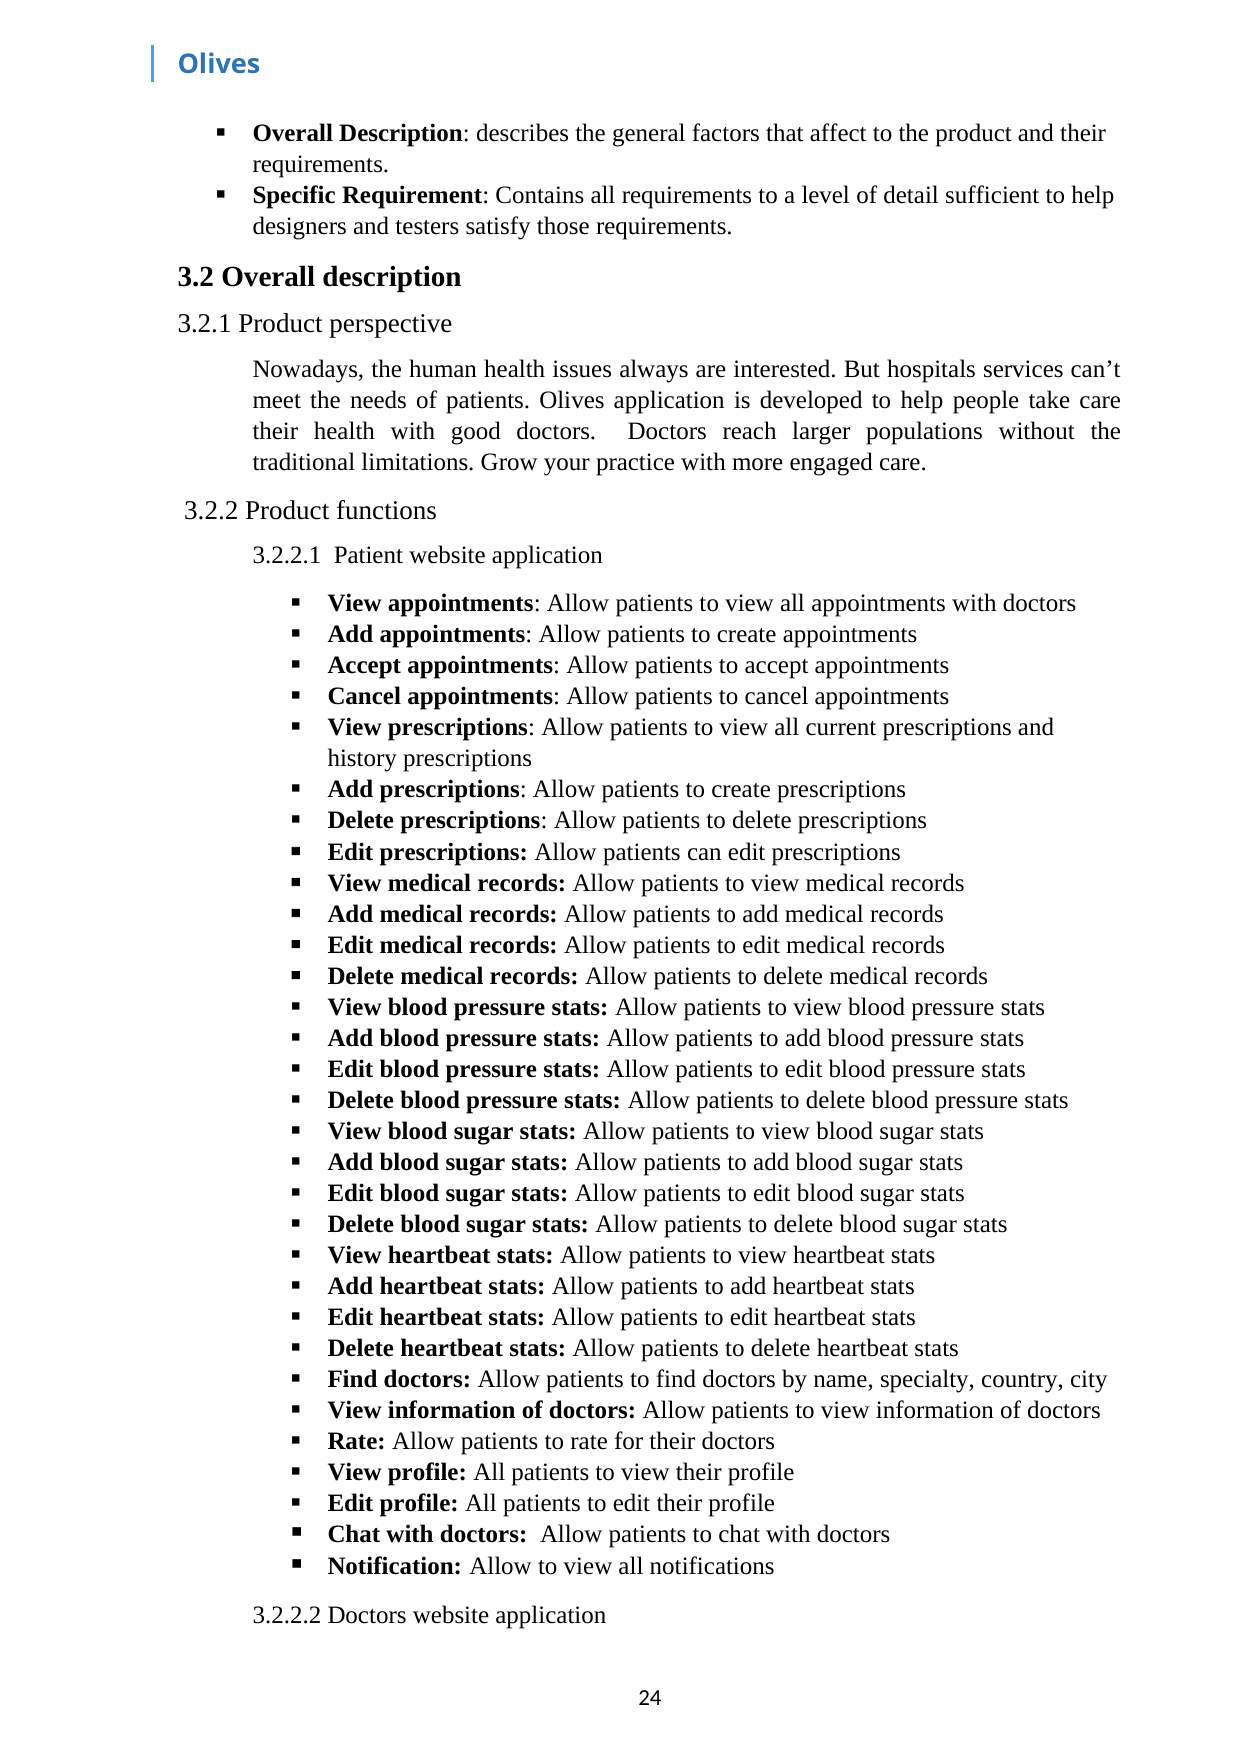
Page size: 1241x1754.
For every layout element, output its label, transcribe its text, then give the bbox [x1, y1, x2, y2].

list Accept appointments: Allow patients to accept appointments [290, 650, 1122, 679]
subtitle 3.2.1 Product perspective [177, 308, 1122, 339]
list Add prescriptions: Allow patients to create prescriptions [290, 774, 1122, 803]
list Edit profile: All patients to edit their profile [290, 1488, 1122, 1517]
text 3.2.2.2 Doctors website application [177, 1600, 1122, 1629]
list Find doctors: Allow patients to find doctors by name, specialty, country, city [290, 1364, 1122, 1393]
list Delete prescriptions: Allow patients to delete prescriptions [290, 806, 1122, 834]
list Delete medical records: Allow patients to delete medical records [290, 961, 1122, 989]
list View information of doctors: Allow patients to view information of doctors [290, 1395, 1122, 1424]
list View appointments: Allow patients to view all appointments with doctors [290, 588, 1122, 617]
list Specific Requirement: Contains all requirements to a level of detail sufficient to help designers and testers satisfy those requirements. [215, 180, 1122, 240]
list Delete heartbeat stats: Allow patients to delete heartbeat stats [290, 1333, 1122, 1362]
list Add appointments: Allow patients to create appointments [290, 619, 1122, 648]
text Nowadays, the human health issues always are interested. But hospitals services can’t meet the needs of patients. Olives application is developed to help people take care their health with good doctors. Doctors reach larger populations without the traditional limitations. Grow your practice with more engaged care. [252, 354, 1122, 476]
list View profile: All patients to view their profile [290, 1457, 1122, 1486]
subtitle 3.2 Overall description [177, 259, 1122, 292]
list Edit blood pressure stats: Allow patients to edit blood pressure stats [290, 1054, 1122, 1083]
text 3.2.2.1 Patient website application [177, 541, 1122, 569]
list Edit medical records: Allow patients to edit medical records [290, 930, 1122, 958]
subtitle 3.2.2 Product functions [177, 494, 1122, 526]
list View blood pressure stats: Allow patients to view blood pressure stats [290, 992, 1122, 1021]
list Add blood sugar stats: Allow patients to add blood sugar stats [290, 1147, 1122, 1176]
list View prescriptions: Allow patients to view all current prescriptions and history prescriptions [290, 712, 1122, 772]
list View heartbeat stats: Allow patients to view heartbeat stats [290, 1240, 1122, 1269]
list Add blood pressure stats: Allow patients to add blood pressure stats [290, 1023, 1122, 1052]
list Add heartbeat stats: Allow patients to add heartbeat stats [290, 1271, 1122, 1300]
list Notification: Allow to view all notifications [290, 1551, 1122, 1581]
list Cancel appointments: Allow patients to cancel appointments [290, 681, 1122, 710]
list View blood sugar stats: Allow patients to view blood sugar stats [290, 1116, 1122, 1145]
list Chat with doctors: Allow patients to chat with doctors [290, 1519, 1122, 1549]
list Edit heartbeat stats: Allow patients to edit heartbeat stats [290, 1302, 1122, 1331]
list Add medical records: Allow patients to add medical records [290, 899, 1122, 927]
list Delete blood pressure stats: Allow patients to delete blood pressure stats [290, 1085, 1122, 1114]
list Edit prescriptions: Allow patients can edit prescriptions [290, 837, 1122, 865]
list Delete blood sugar stats: Allow patients to delete blood sugar stats [290, 1209, 1122, 1238]
list Rate: Allow patients to rate for their doctors [290, 1426, 1122, 1455]
list Overall Description: describes the general factors that affect to the product and their requirements. [215, 118, 1122, 178]
list View medical records: Allow patients to view medical records [290, 868, 1122, 896]
list Edit blood sugar stats: Allow patients to edit blood sugar stats [290, 1178, 1122, 1207]
